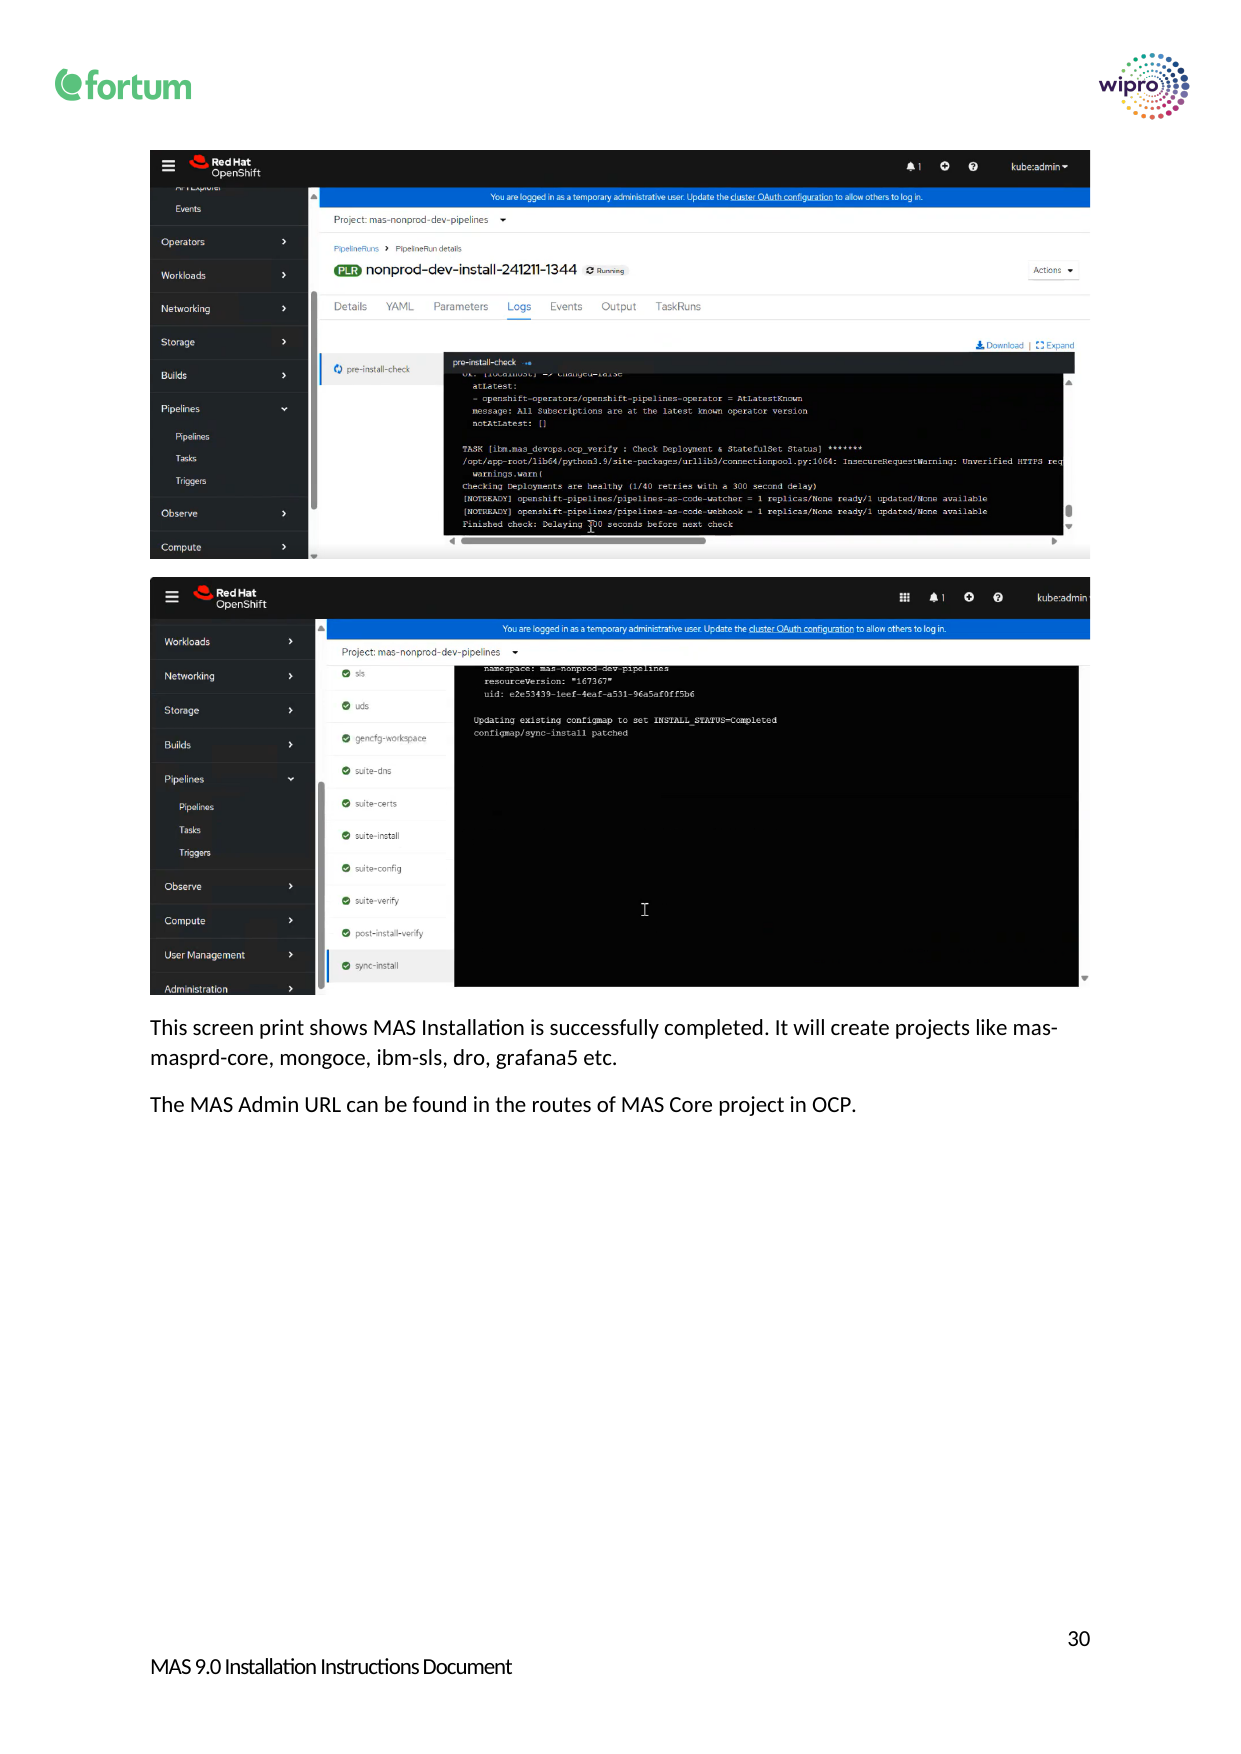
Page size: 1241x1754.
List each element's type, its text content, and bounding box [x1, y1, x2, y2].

text The MAS Admin URL can be found in the routes of MAS Core project in OCP. [150, 1090, 1090, 1118]
picture [150, 150, 1091, 559]
picture [1084, 30, 1204, 142]
text This screen print shows MAS Installation is successfully completed. It will create projects like mas-masprd-core, mongoce, ibm-sls, dro, grafana5 etc. [150, 1013, 1090, 1071]
picture [53, 49, 193, 120]
picture [150, 577, 1091, 995]
